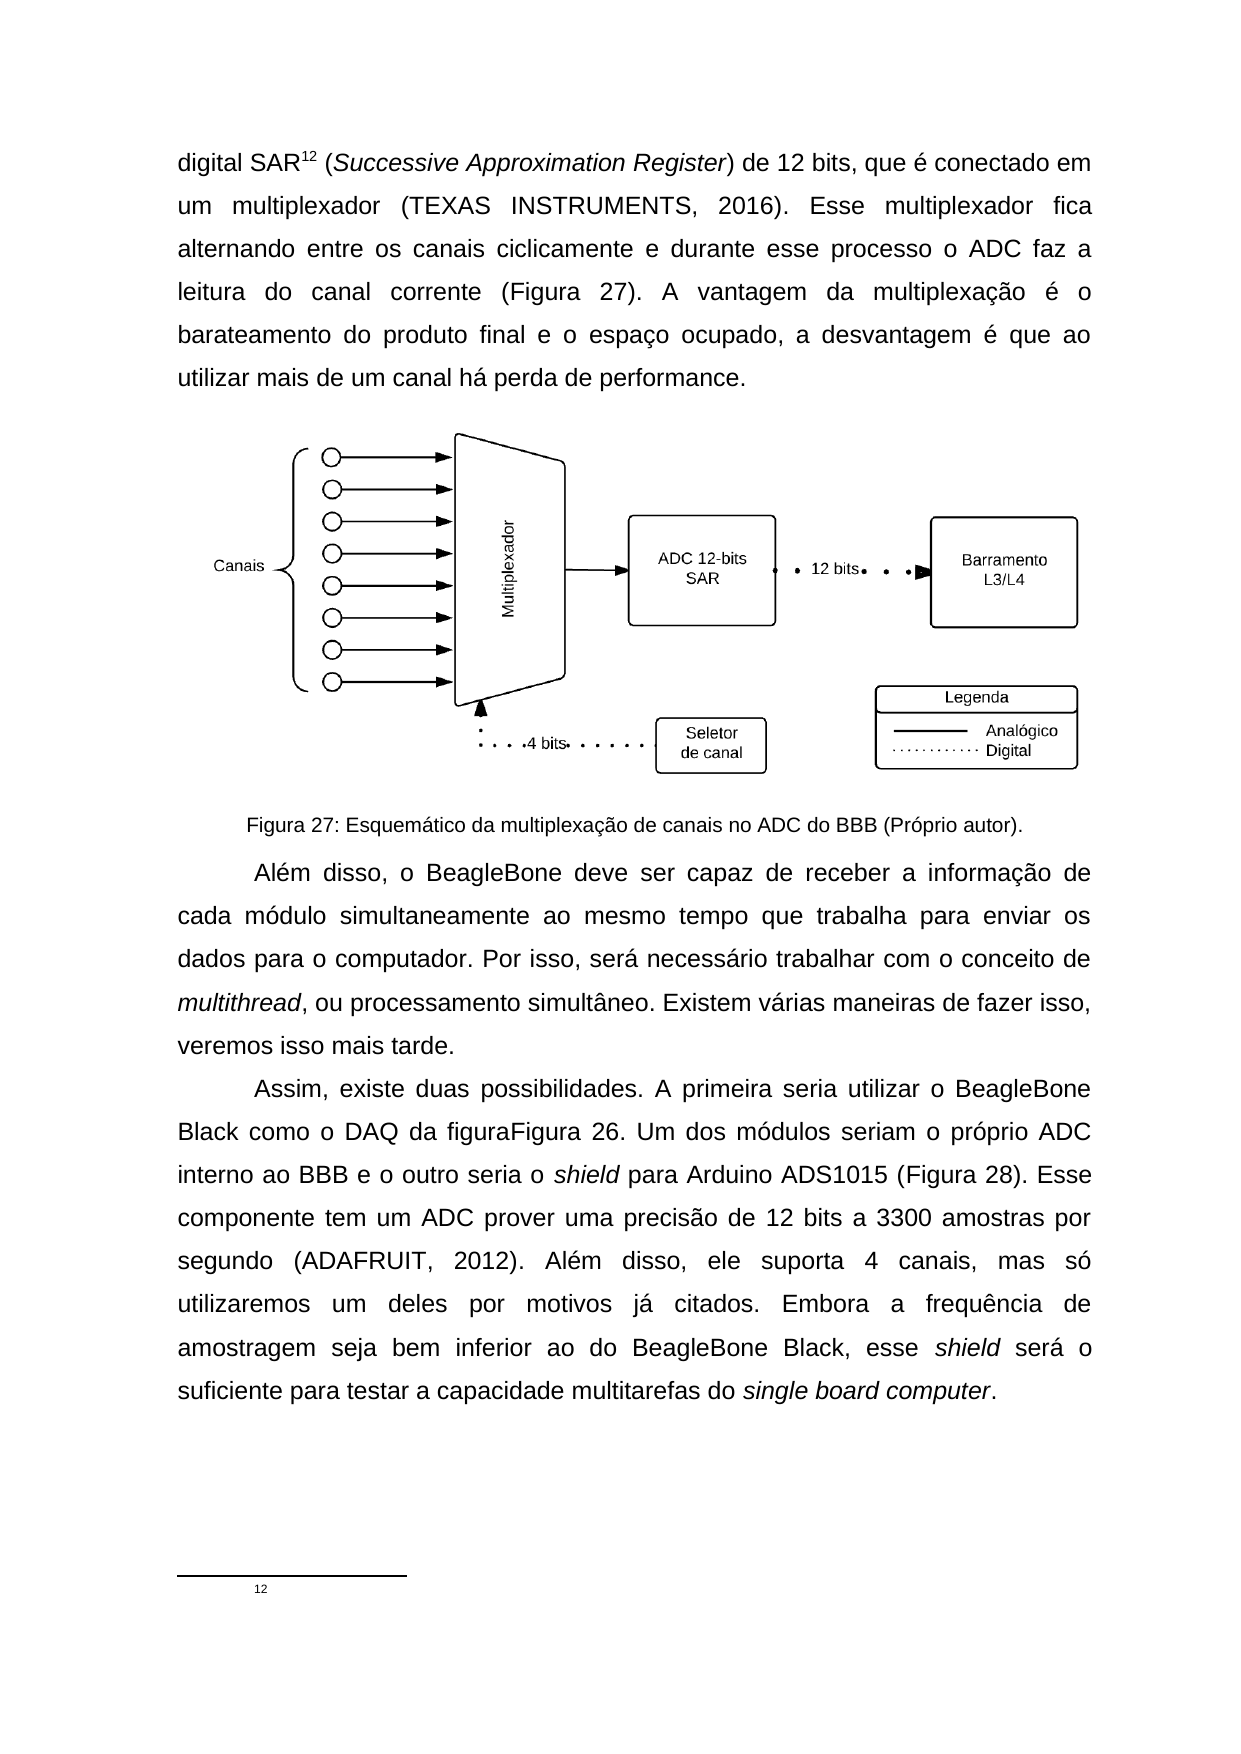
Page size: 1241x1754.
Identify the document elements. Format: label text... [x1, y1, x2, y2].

picture [177, 406, 1093, 793]
text Além disso, o BeagleBone deve ser capaz de receber a informação de cada módulo simultaneamente ao mesmo tempo que trabalha para enviar os dados para o computador. Por isso, será necessário trabalhar com o conceito de multithread, ou processamento simultâneo. Existem várias maneiras de fazer isso, veremos isso mais tarde. [177, 858, 1092, 1059]
text Assim, existe duas possibilidades. A primeira seria utilizar o BeagleBone Black como o DAQ da figuraFigura 26. Um dos módulos seriam o próprio ADC interno ao BBB e o outro seria o shield para Arduino ADS1015 (Figura 28). Esse componente tem um ADC prover uma precisão de 12 bits a 3300 amostras por segundo. Além disso, ele suporta 4 canais, mas só utilizaremos um deles por motivos já citados. Embora a frequência de amostragem seja bem inferior ao do BeagleBone Black, esse shield será o suficiente para testar a capacidade multitarefas do single board computer. [177, 1074, 1092, 1404]
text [177, 148, 1092, 392]
